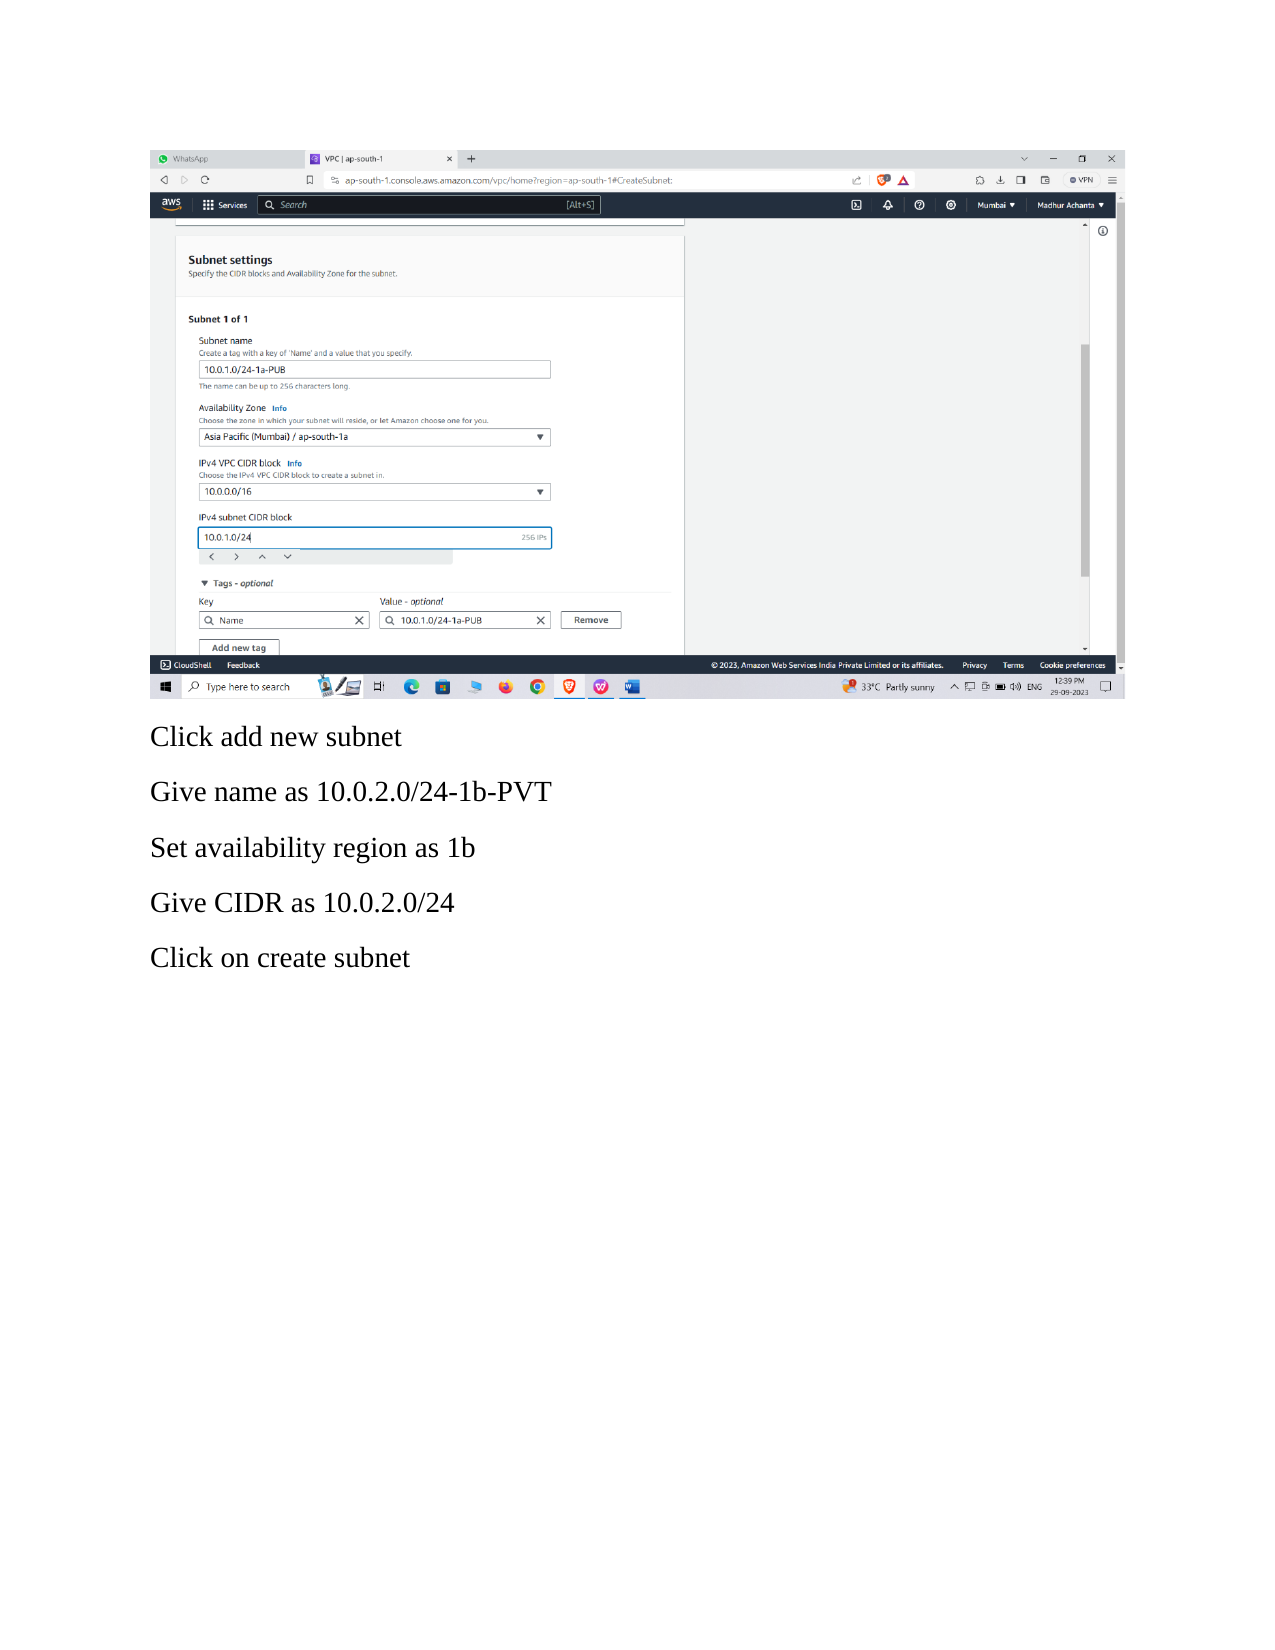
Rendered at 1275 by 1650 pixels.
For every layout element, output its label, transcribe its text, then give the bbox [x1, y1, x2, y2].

text Set availability region as 1b [150, 830, 1125, 863]
picture [150, 150, 1125, 699]
text Click on create subnet [150, 940, 1125, 974]
text Give CIDR as 10.0.2.0/24 [150, 885, 1125, 918]
text Click add new subnet [150, 719, 1125, 753]
text Give name as 10.0.2.0/24-1b-PVT [150, 774, 1125, 808]
